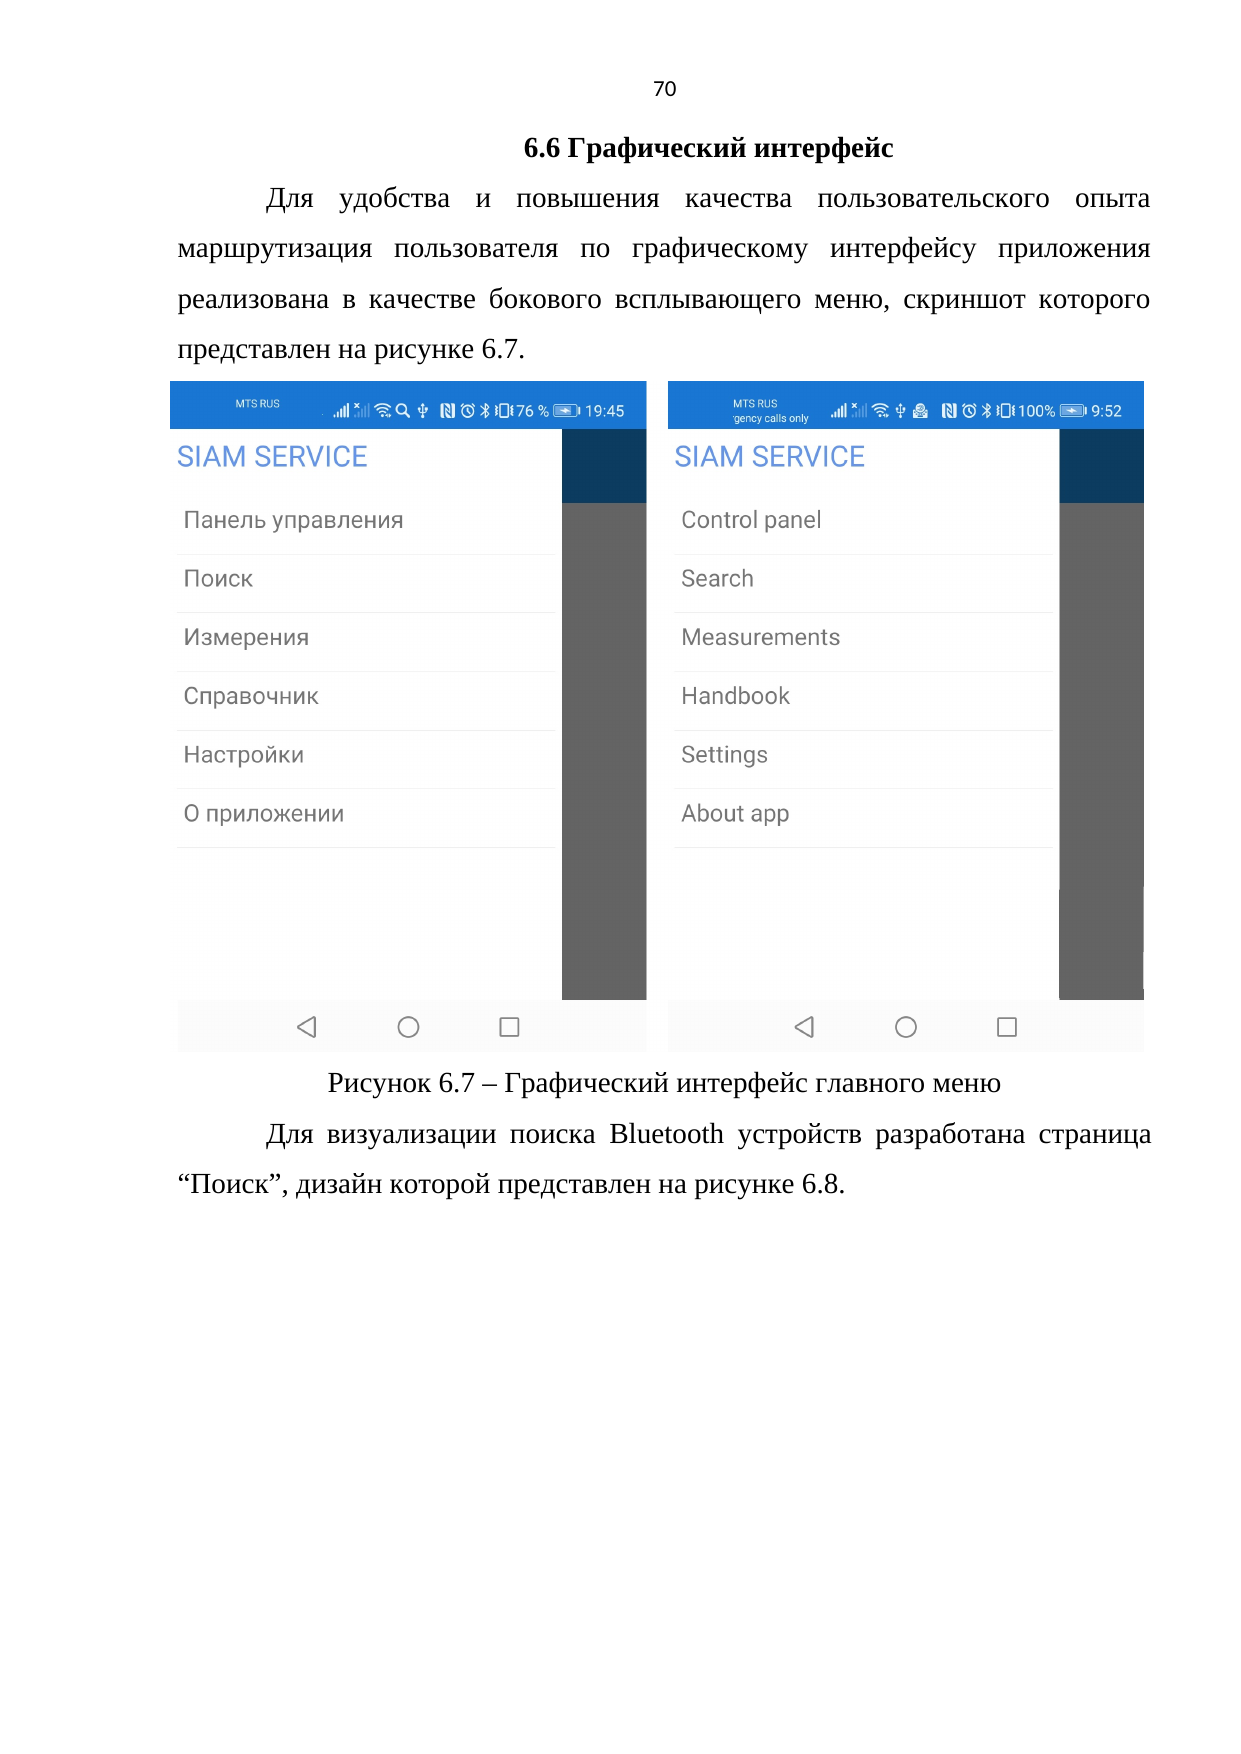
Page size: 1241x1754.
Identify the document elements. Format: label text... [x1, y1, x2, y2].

list Рисунок 6.7 – Графический интерфейс главного меню [177, 1066, 1152, 1099]
text Для удобства и повышения качества пользовательского опыта маршрутизация пользователя по графическому интерфейсу приложения реализована в качестве бокового всплывающего меню, скриншот которого представлен на рисунке 6.7. [177, 180, 1152, 364]
picture [170, 381, 1144, 1052]
subtitle 6.6 Графический интерфейс [177, 130, 1152, 163]
text Для визуализации поиска Bluetooth устройств разработана страница “Поиск”, дизайн которой представлен на рисунке 6.8. [177, 1116, 1152, 1200]
